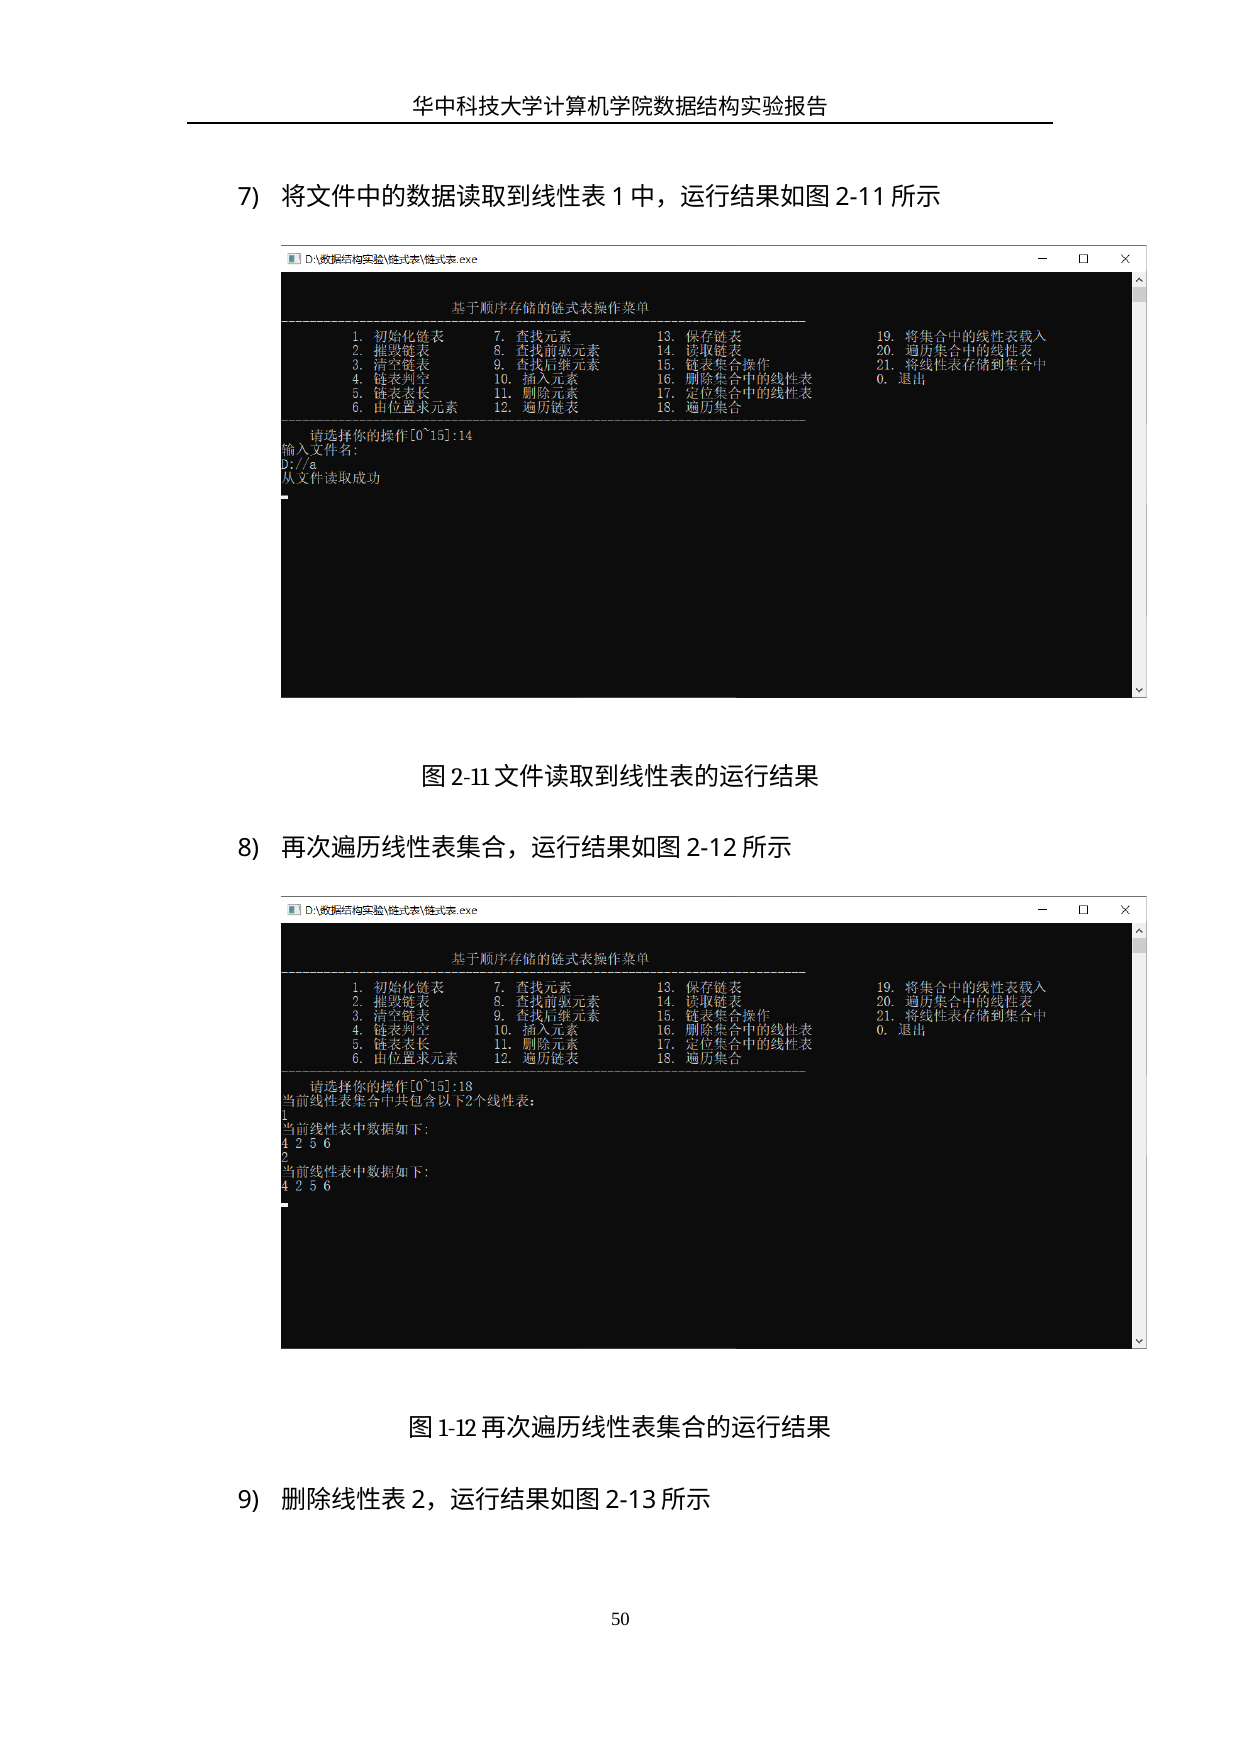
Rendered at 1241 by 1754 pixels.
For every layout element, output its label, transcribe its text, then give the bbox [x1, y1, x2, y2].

picture [281, 245, 1147, 698]
text 图2-11文件读取到线性表的运行结果 [187, 742, 1053, 807]
list 删除线性表2，运行结果如图2-13所示 [237, 1465, 1053, 1530]
list 再次遍历线性表集合，运行结果如图2-12所示 [237, 813, 1053, 878]
list 将文件中的数据读取到线性表1中，运行结果如图2-11所示 [237, 162, 1053, 227]
text 图1-12再次遍历线性表集合的运行结果 [187, 1393, 1053, 1458]
picture [281, 896, 1147, 1349]
